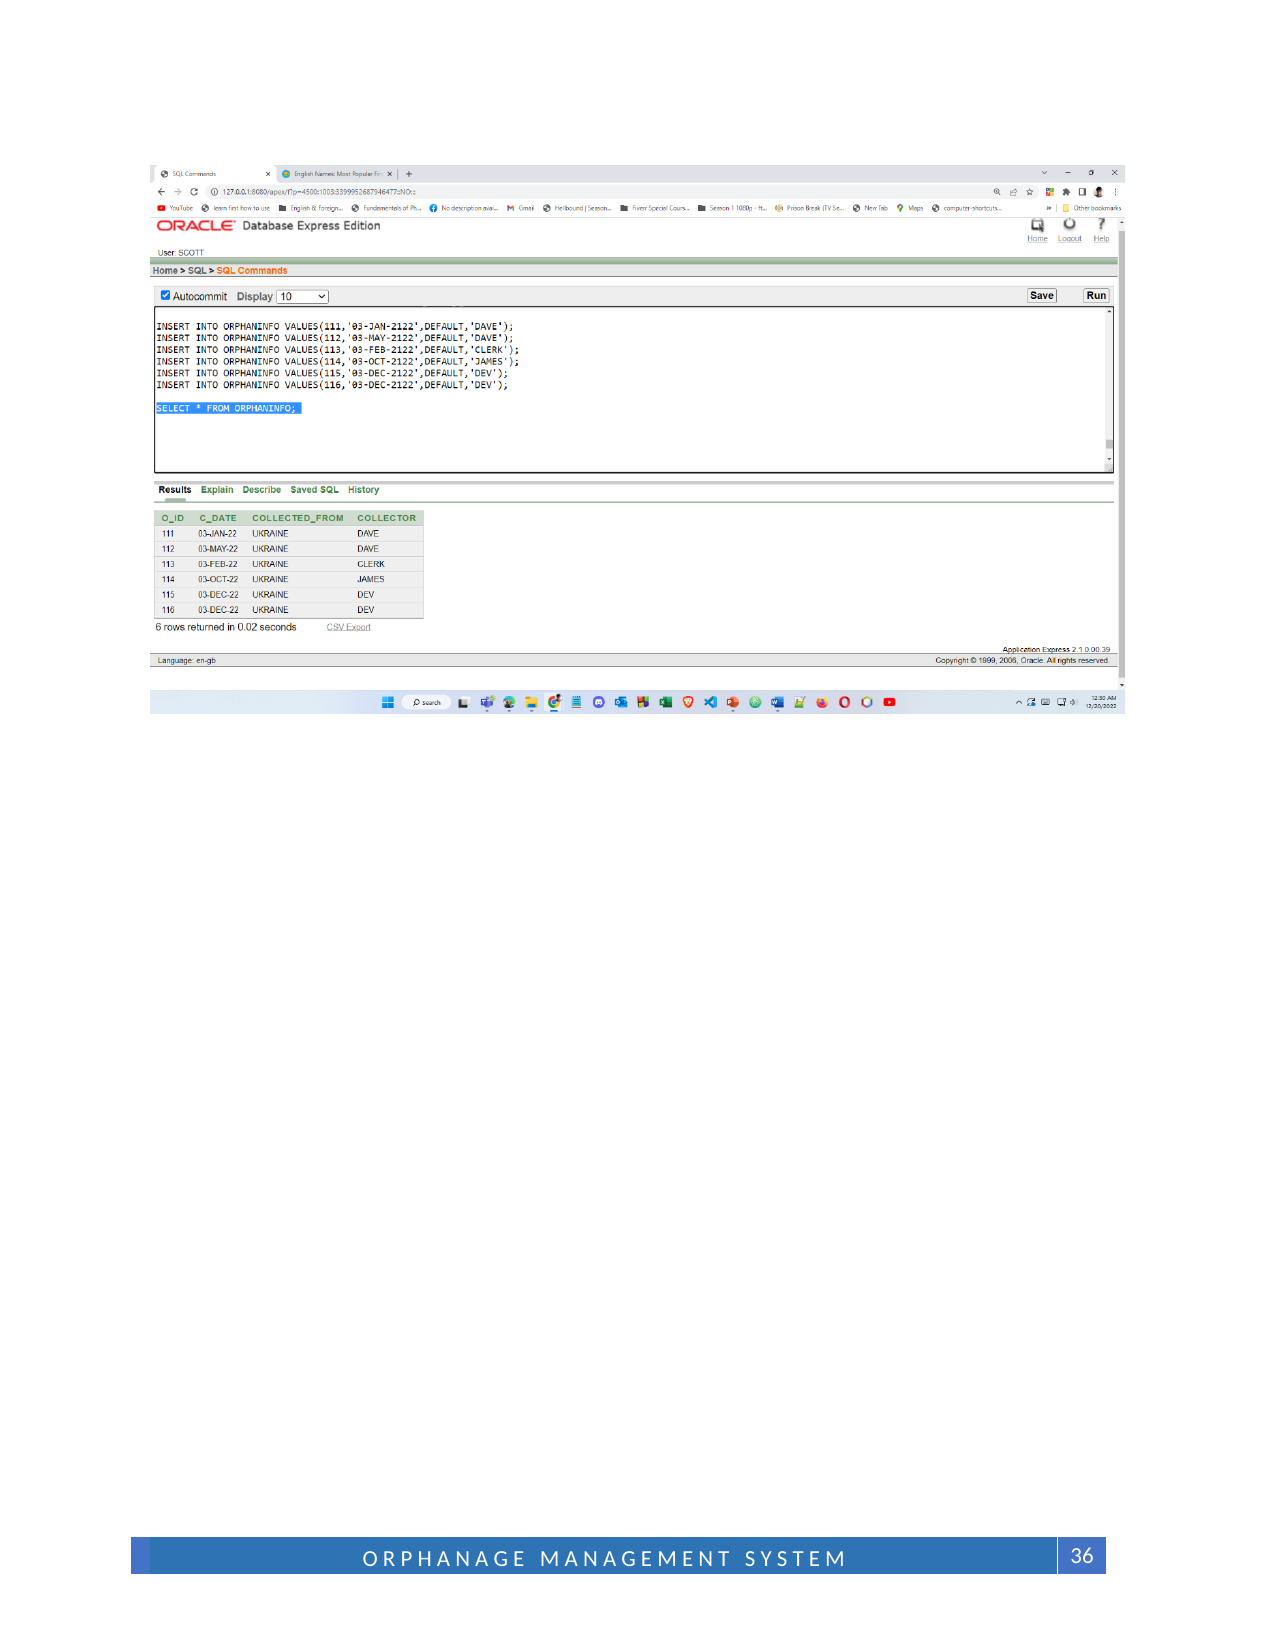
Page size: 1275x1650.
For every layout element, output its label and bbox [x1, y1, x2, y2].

picture [150, 165, 1125, 714]
